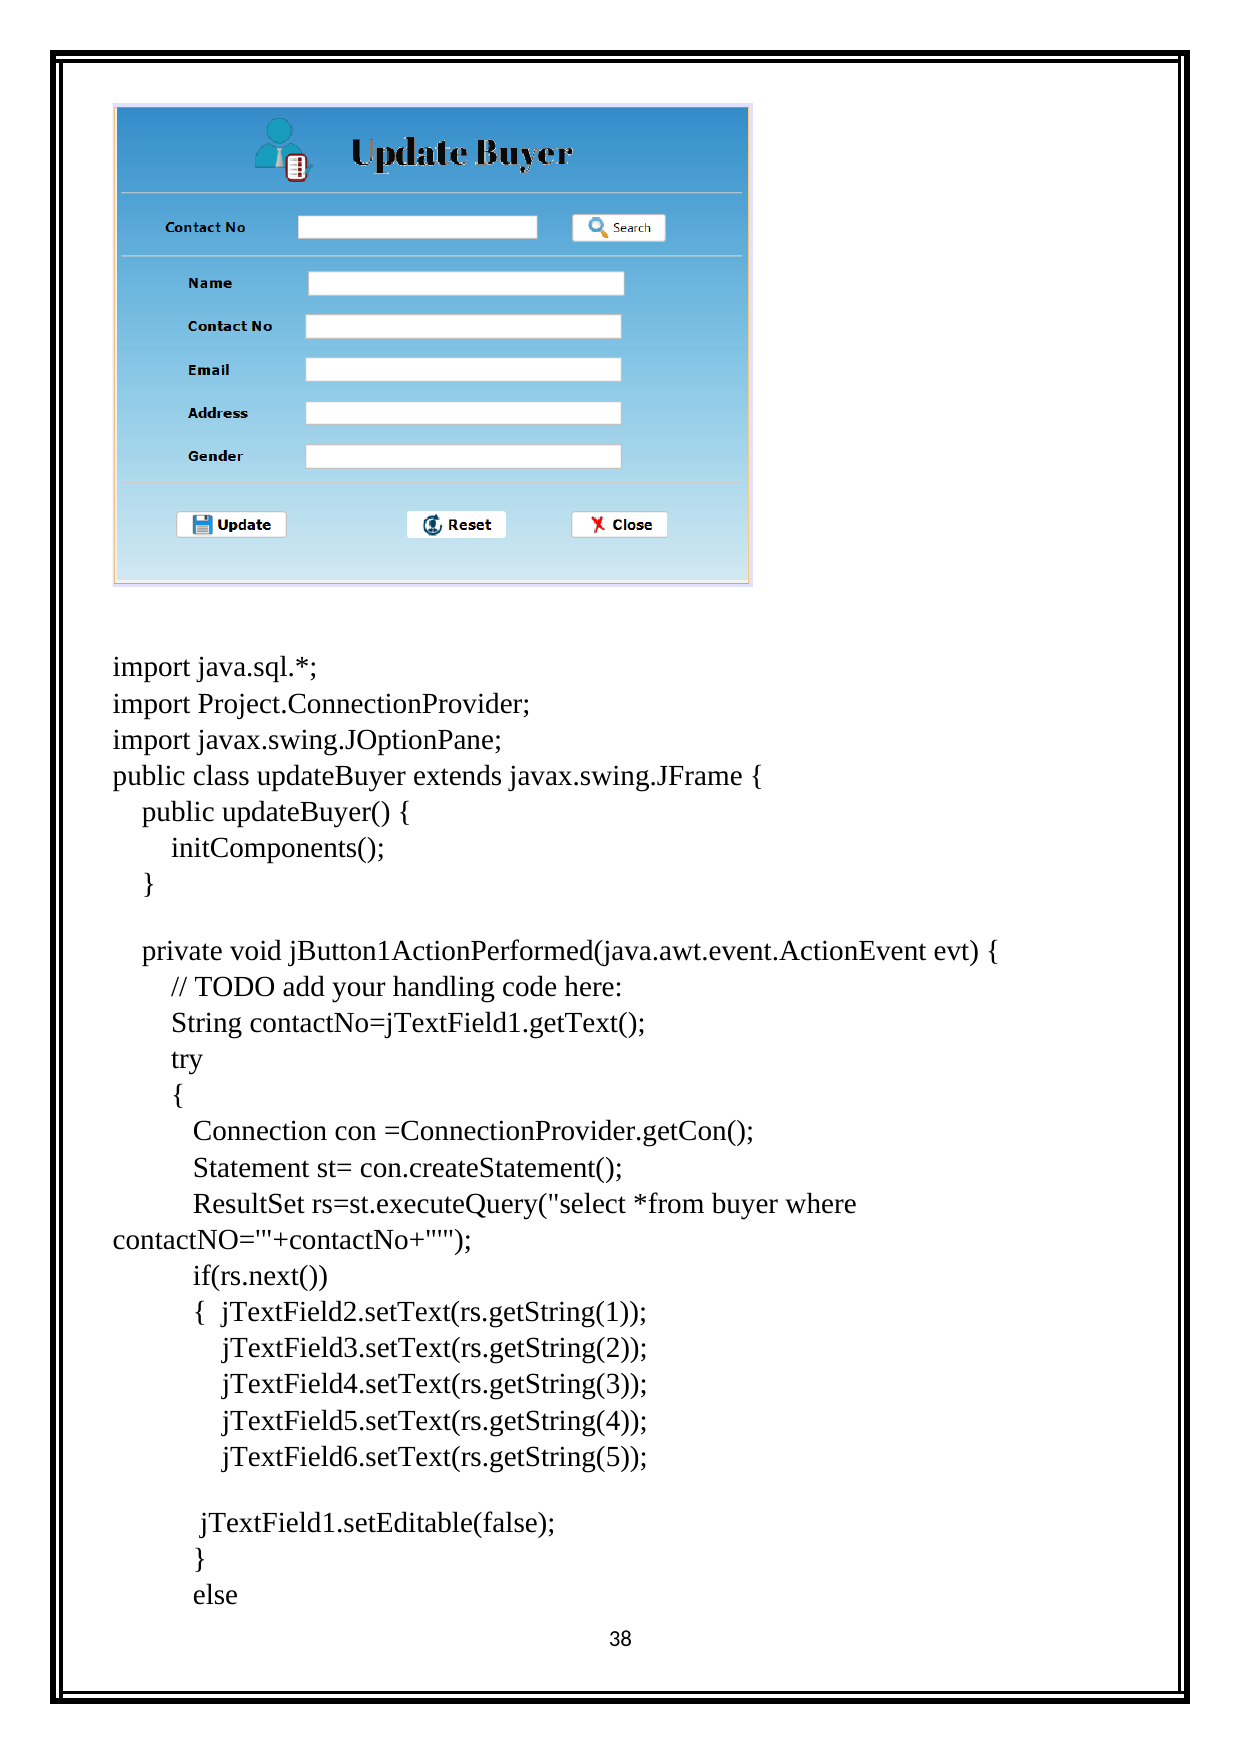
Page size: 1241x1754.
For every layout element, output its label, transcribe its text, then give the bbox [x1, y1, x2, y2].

list } [112, 866, 1165, 900]
list // TODO add your handling code here: [112, 969, 1165, 1002]
list public updateBuyer() { [112, 794, 1165, 828]
list if(rs.next()) [112, 1258, 1165, 1292]
list import Project.ConnectionProvider; [112, 686, 1165, 719]
list public class updateBuyer extends javax.swing.JFrame { [112, 758, 1165, 792]
list initComponents(); [112, 830, 1165, 864]
list String contactNo=jTextField1.getText(); [112, 1005, 1165, 1039]
list import java.sql.*; [112, 649, 1165, 683]
list jTextField6.setText(rs.getString(5)); [112, 1439, 1165, 1472]
list jTextField1.setEditable(false); [112, 1505, 1165, 1539]
list } [112, 1541, 1165, 1575]
list { jTextField2.setText(rs.getString(1)); [112, 1294, 1165, 1328]
picture [112, 101, 756, 591]
list ResultSet rs=st.executeQuery("select *from buyer where contactNO='"+contactNo+"'"); [112, 1186, 1165, 1256]
list jTextField4.setText(rs.getString(3)); [112, 1367, 1165, 1400]
list jTextField3.setText(rs.getString(2)); [112, 1330, 1165, 1364]
list private void jButton1ActionPerformed(java.awt.event.ActionEvent evt) { [112, 933, 1165, 966]
list jTextField5.setText(rs.getString(4)); [112, 1403, 1165, 1436]
list Connection con =ConnectionProvider.getCon(); [112, 1113, 1165, 1147]
list else [112, 1577, 1165, 1611]
list { [112, 1077, 1165, 1111]
list try [112, 1041, 1165, 1075]
list import javax.swing.JOptionPane; [112, 722, 1165, 755]
list Statement st= con.createStatement(); [112, 1150, 1165, 1183]
